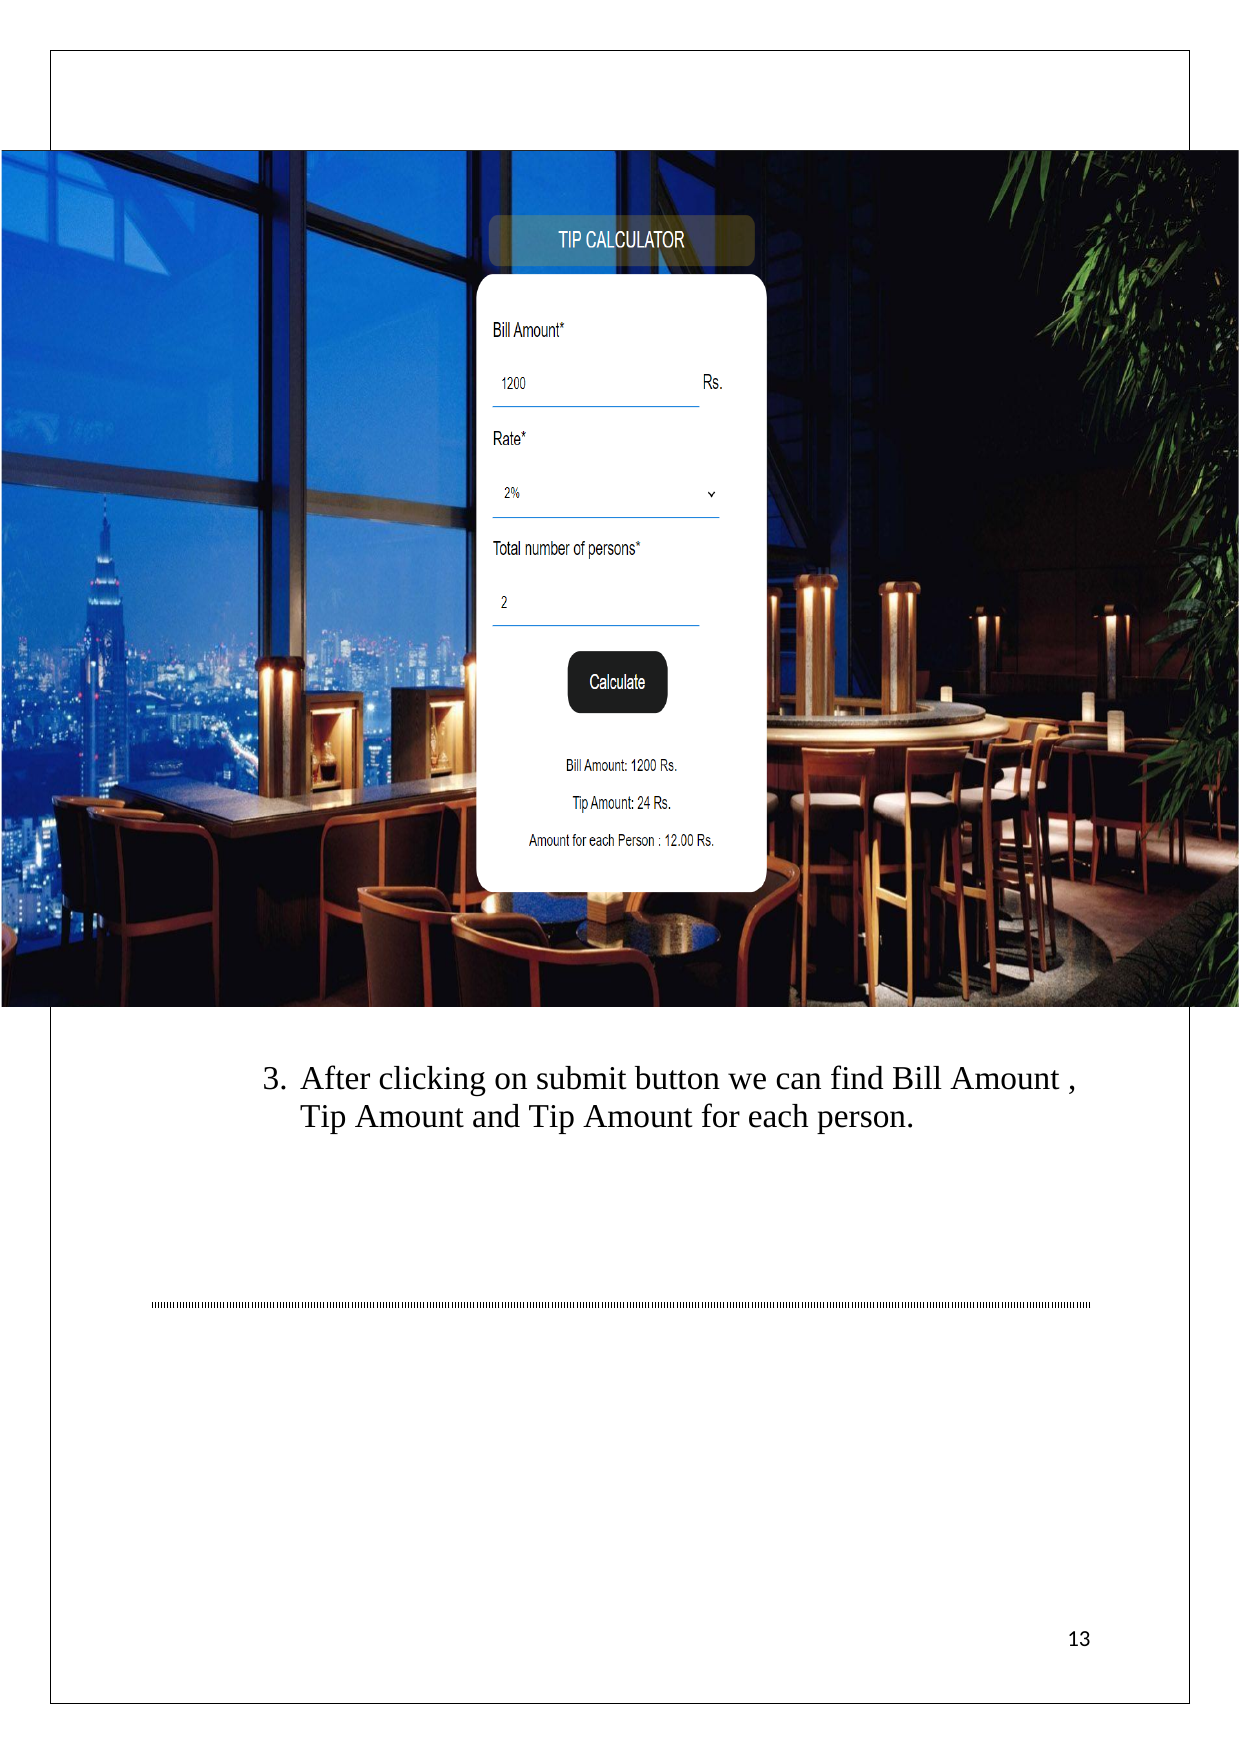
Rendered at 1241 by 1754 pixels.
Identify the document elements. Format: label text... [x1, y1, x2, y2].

picture [1, 150, 1238, 1006]
list After clicking on submit button we can find Bill Amount , Tip Amount and Tip Amount for each person. [262, 1058, 1090, 1134]
